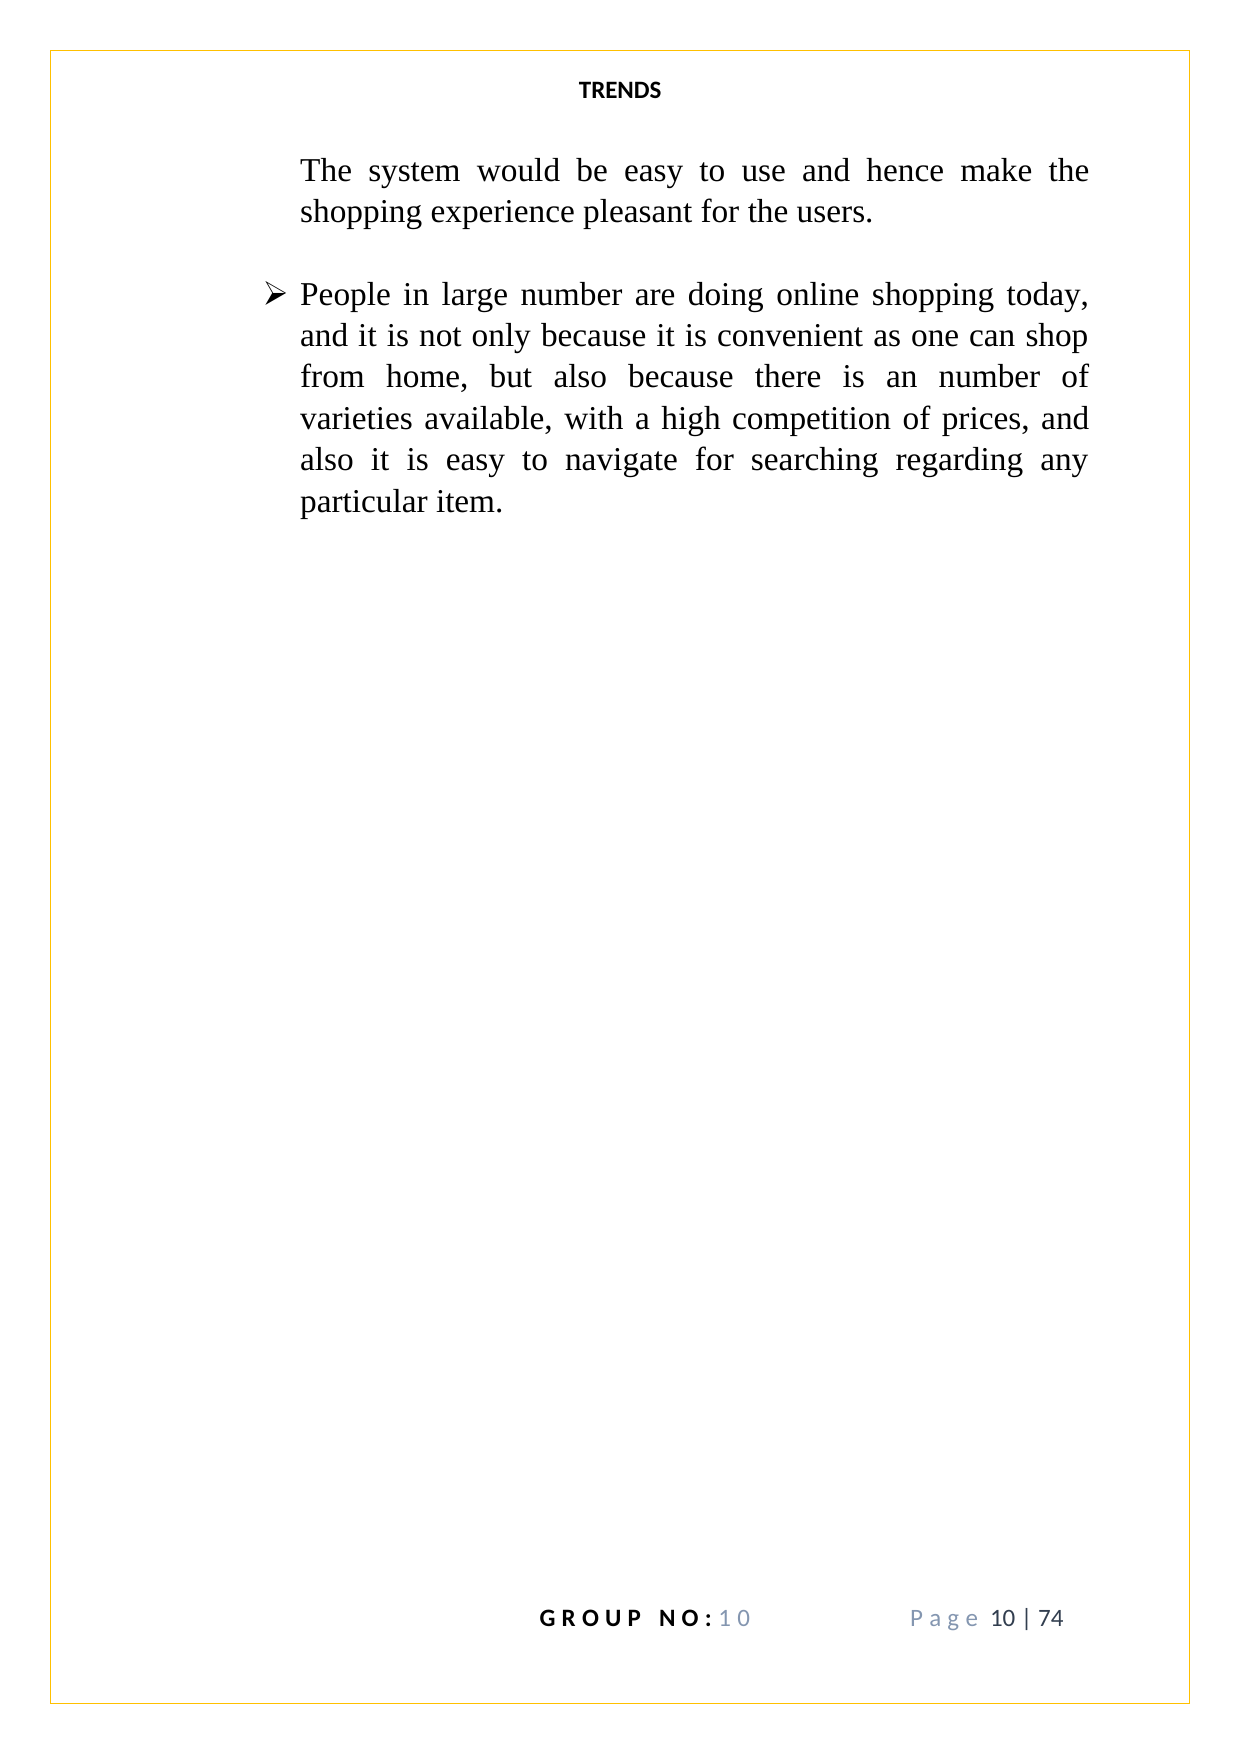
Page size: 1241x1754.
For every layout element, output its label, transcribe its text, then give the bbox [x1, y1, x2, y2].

list People in large number are doing online shopping today, and it is not only because it is convenient as one can shop from home, but also because there is an number of varieties available, with a high competition of prices, and also it is easy to navigate for searching regarding any particular item. [262, 274, 1090, 519]
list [262, 150, 1090, 230]
